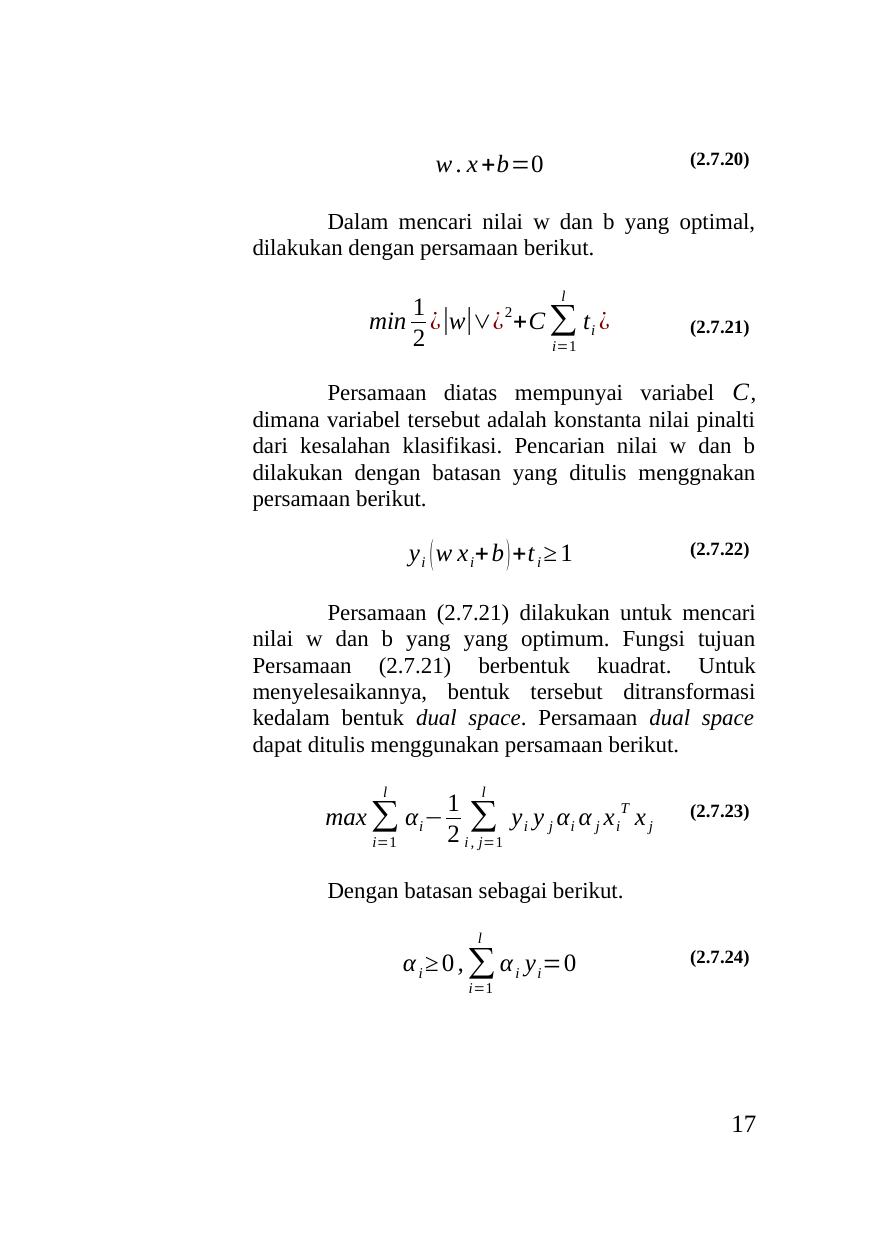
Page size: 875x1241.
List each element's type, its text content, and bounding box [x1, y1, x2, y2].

text Dengan batasan sebagai berikut. [252, 877, 756, 903]
text Dalam mencari nilai w dan b yang optimal, dilakukan dengan persamaan berikut. [252, 208, 756, 261]
table_header [161, 784, 667, 851]
table_header [161, 930, 667, 997]
text Persamaan diatas mempunyai variabel , dimana variabel tersebut adalah konstanta nilai pinalti dari kesalahan klasifikasi. Pencarian nilai w dan b dilakukan dengan batasan yang ditulis menggnakan persamaan berikut. [252, 378, 756, 512]
table_header [161, 148, 667, 182]
table_header [161, 538, 667, 573]
table_header [161, 287, 667, 378]
